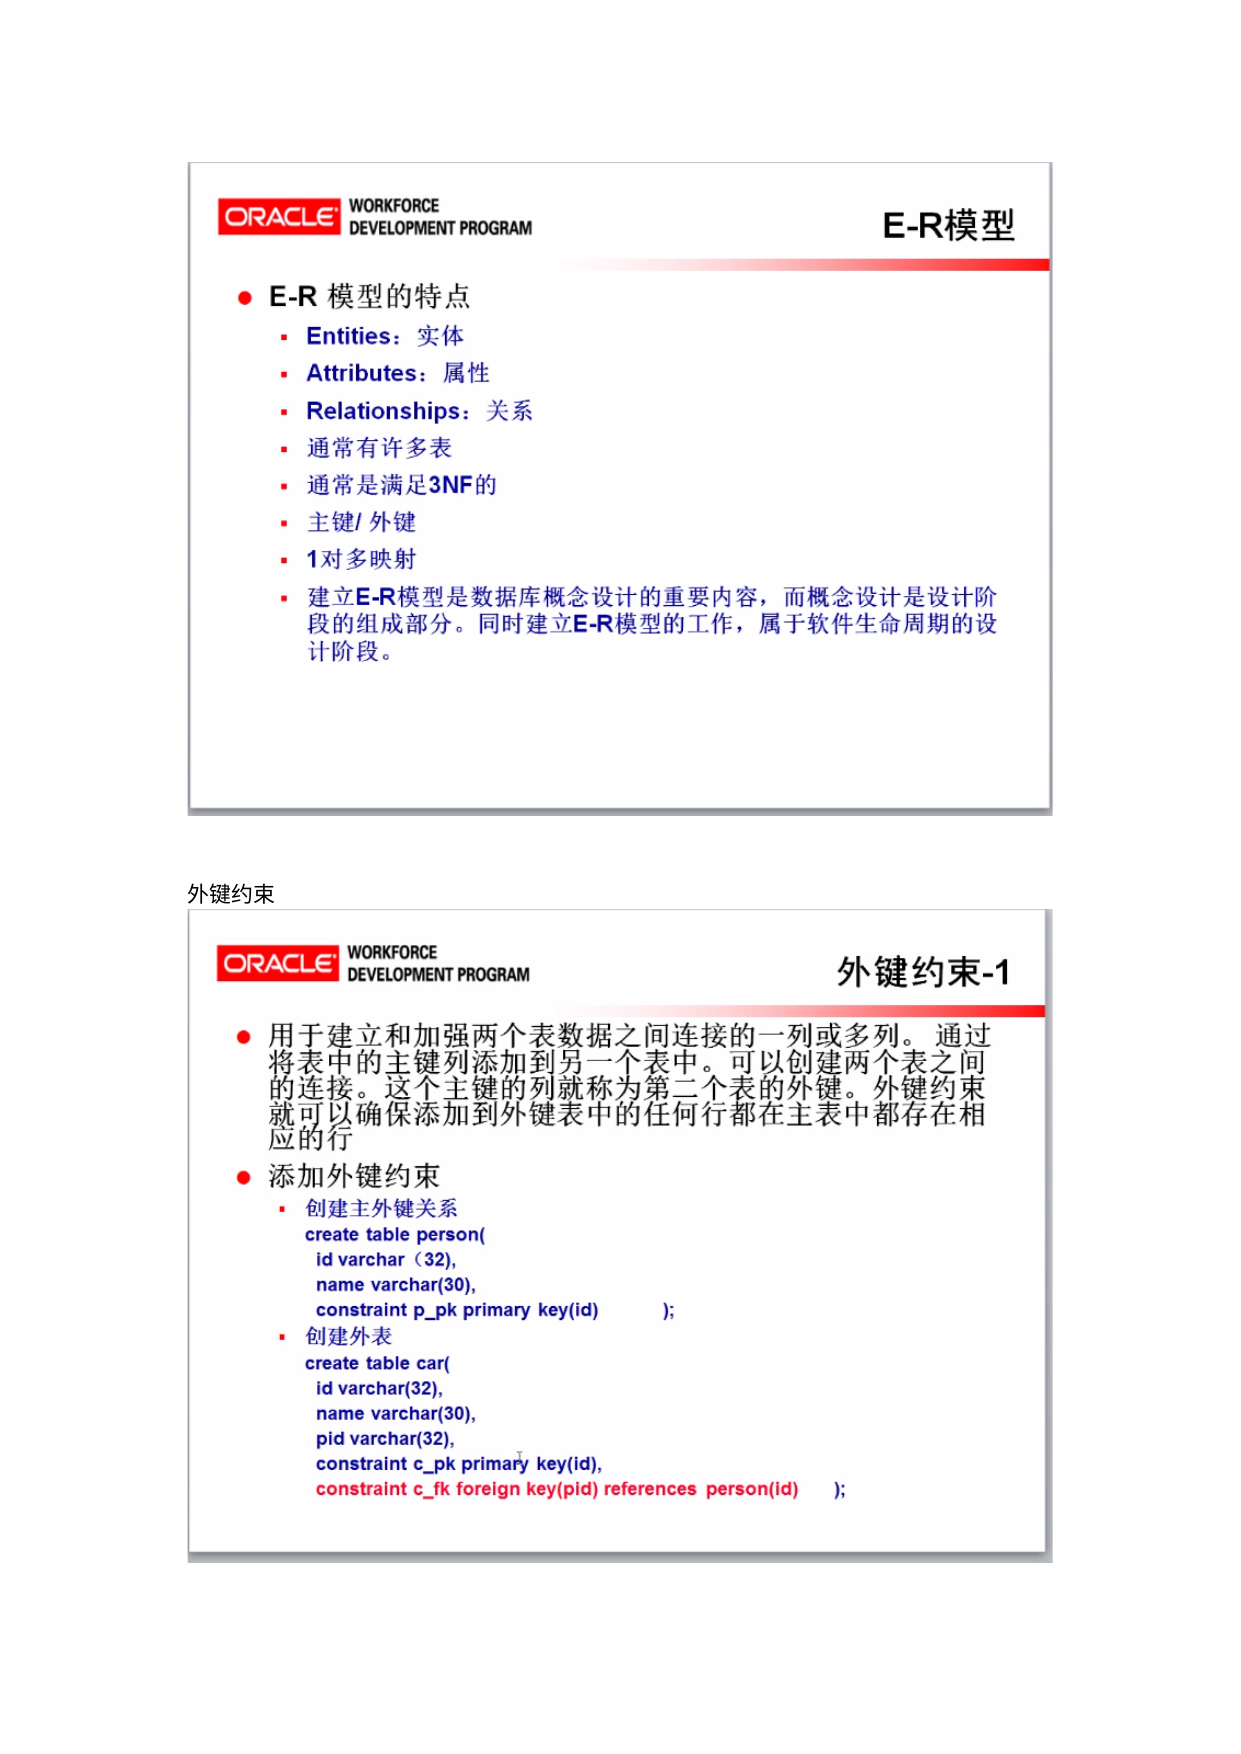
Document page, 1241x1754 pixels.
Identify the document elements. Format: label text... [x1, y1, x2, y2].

picture [187, 909, 1053, 1563]
picture [187, 162, 1053, 816]
text 外键约束 [187, 877, 1053, 909]
